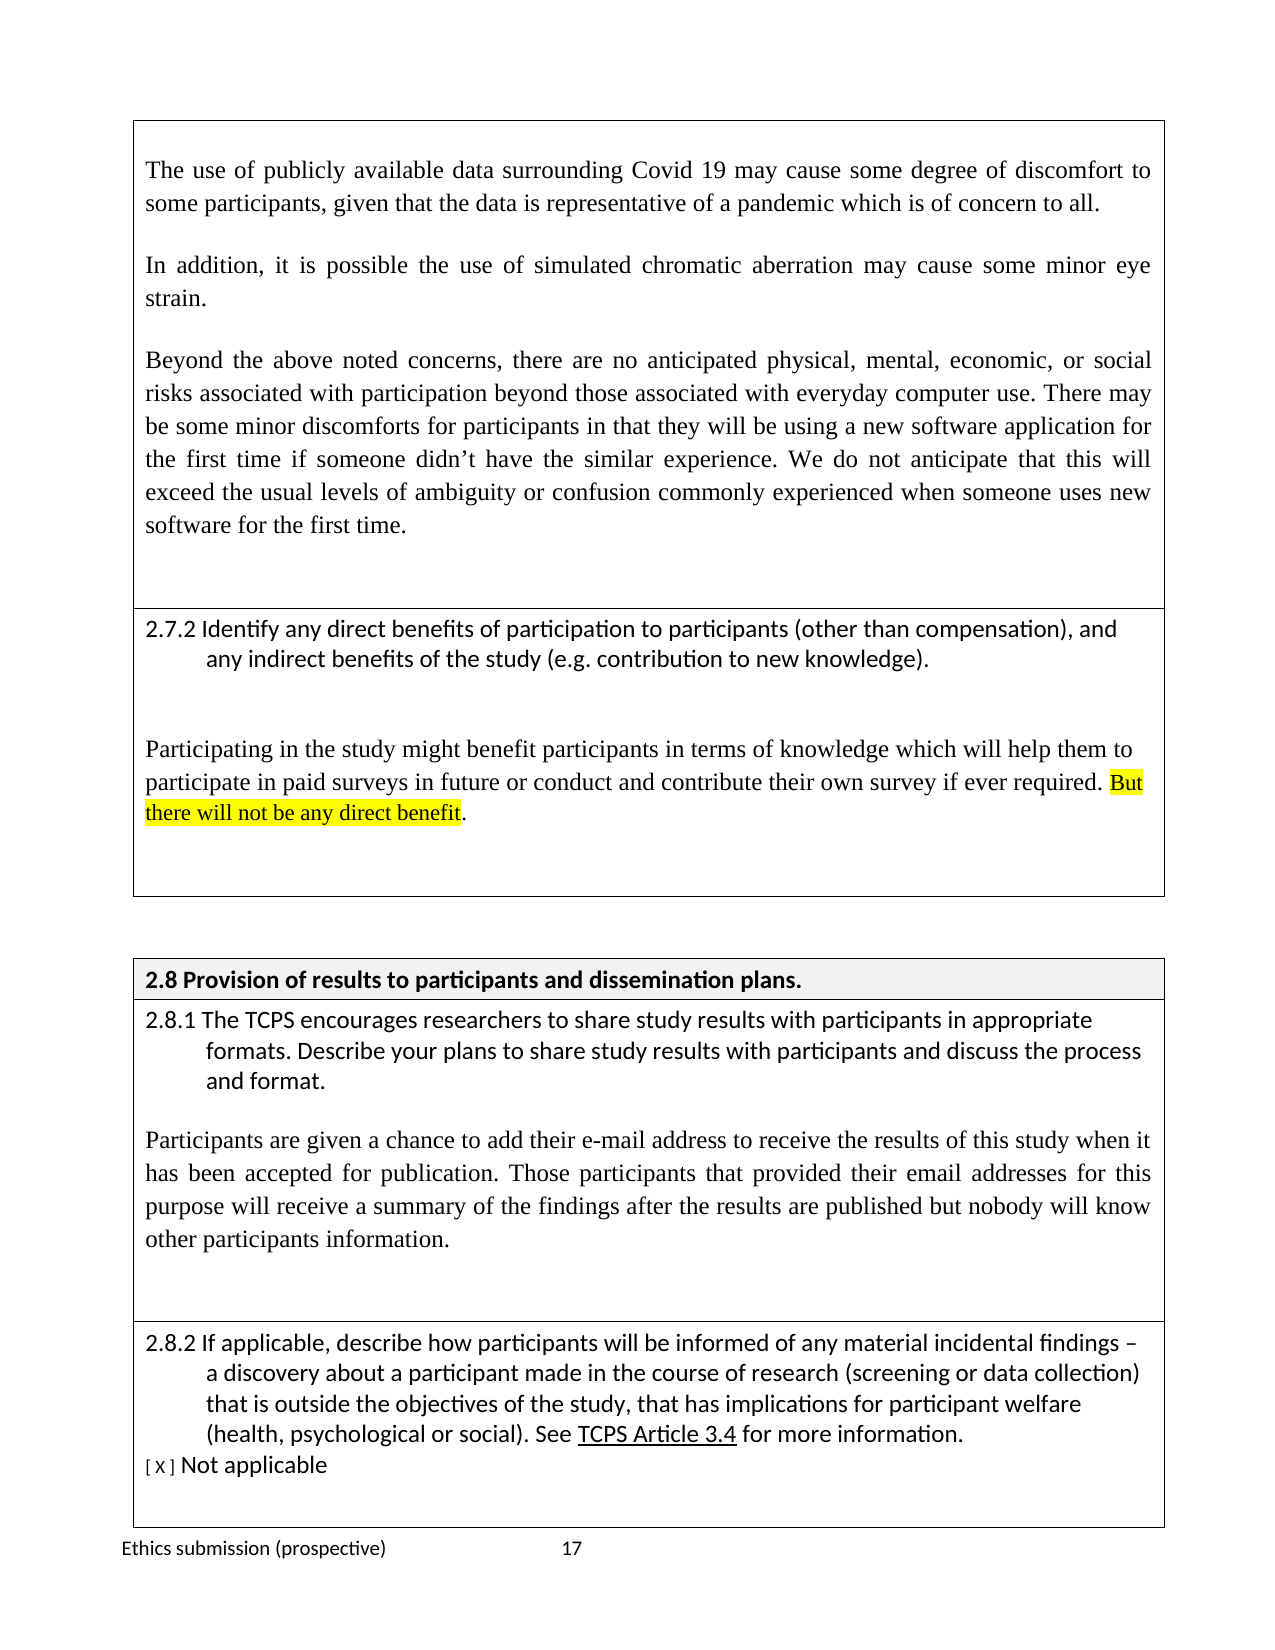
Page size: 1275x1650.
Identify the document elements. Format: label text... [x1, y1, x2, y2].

table_cell 2.7.2 Identify any direct benefits of participation to participants (other than compensation), and any indirect benefits of the study (e.g. contribution to new knowledge). Participating in the study might benefit participants in terms of knowledge which will help them to participate in paid surveys in future or conduct and contribute their own survey if ever required. But there will not be any direct benefit. [134, 609, 1164, 896]
table_header 2.8 Provision of results to participants and dissemination plans. [134, 959, 1164, 999]
table_cell 2.8.2 If applicable, describe how participants will be informed of any material incidental findings – a discovery about a participant made in the course of research (screening or data collection) that is outside the objectives of the study, that has implications for participant welfare (health, psychological or social). See TCPS Article 3.4 for more information. [ X ] Not applicable [134, 1322, 1164, 1527]
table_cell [134, 121, 1164, 607]
table_cell 2.8.1 The TCPS encourages researchers to share study results with participants in appropriate formats. Describe your plans to share study results with participants and discuss the process and format. Participants are given a chance to add their e-mail address to receive the results of this study when it has been accepted for publication. Those participants that provided their email addresses for this purpose will receive a summary of the findings after the results are published but nobody will know other participants information. [134, 1000, 1164, 1321]
